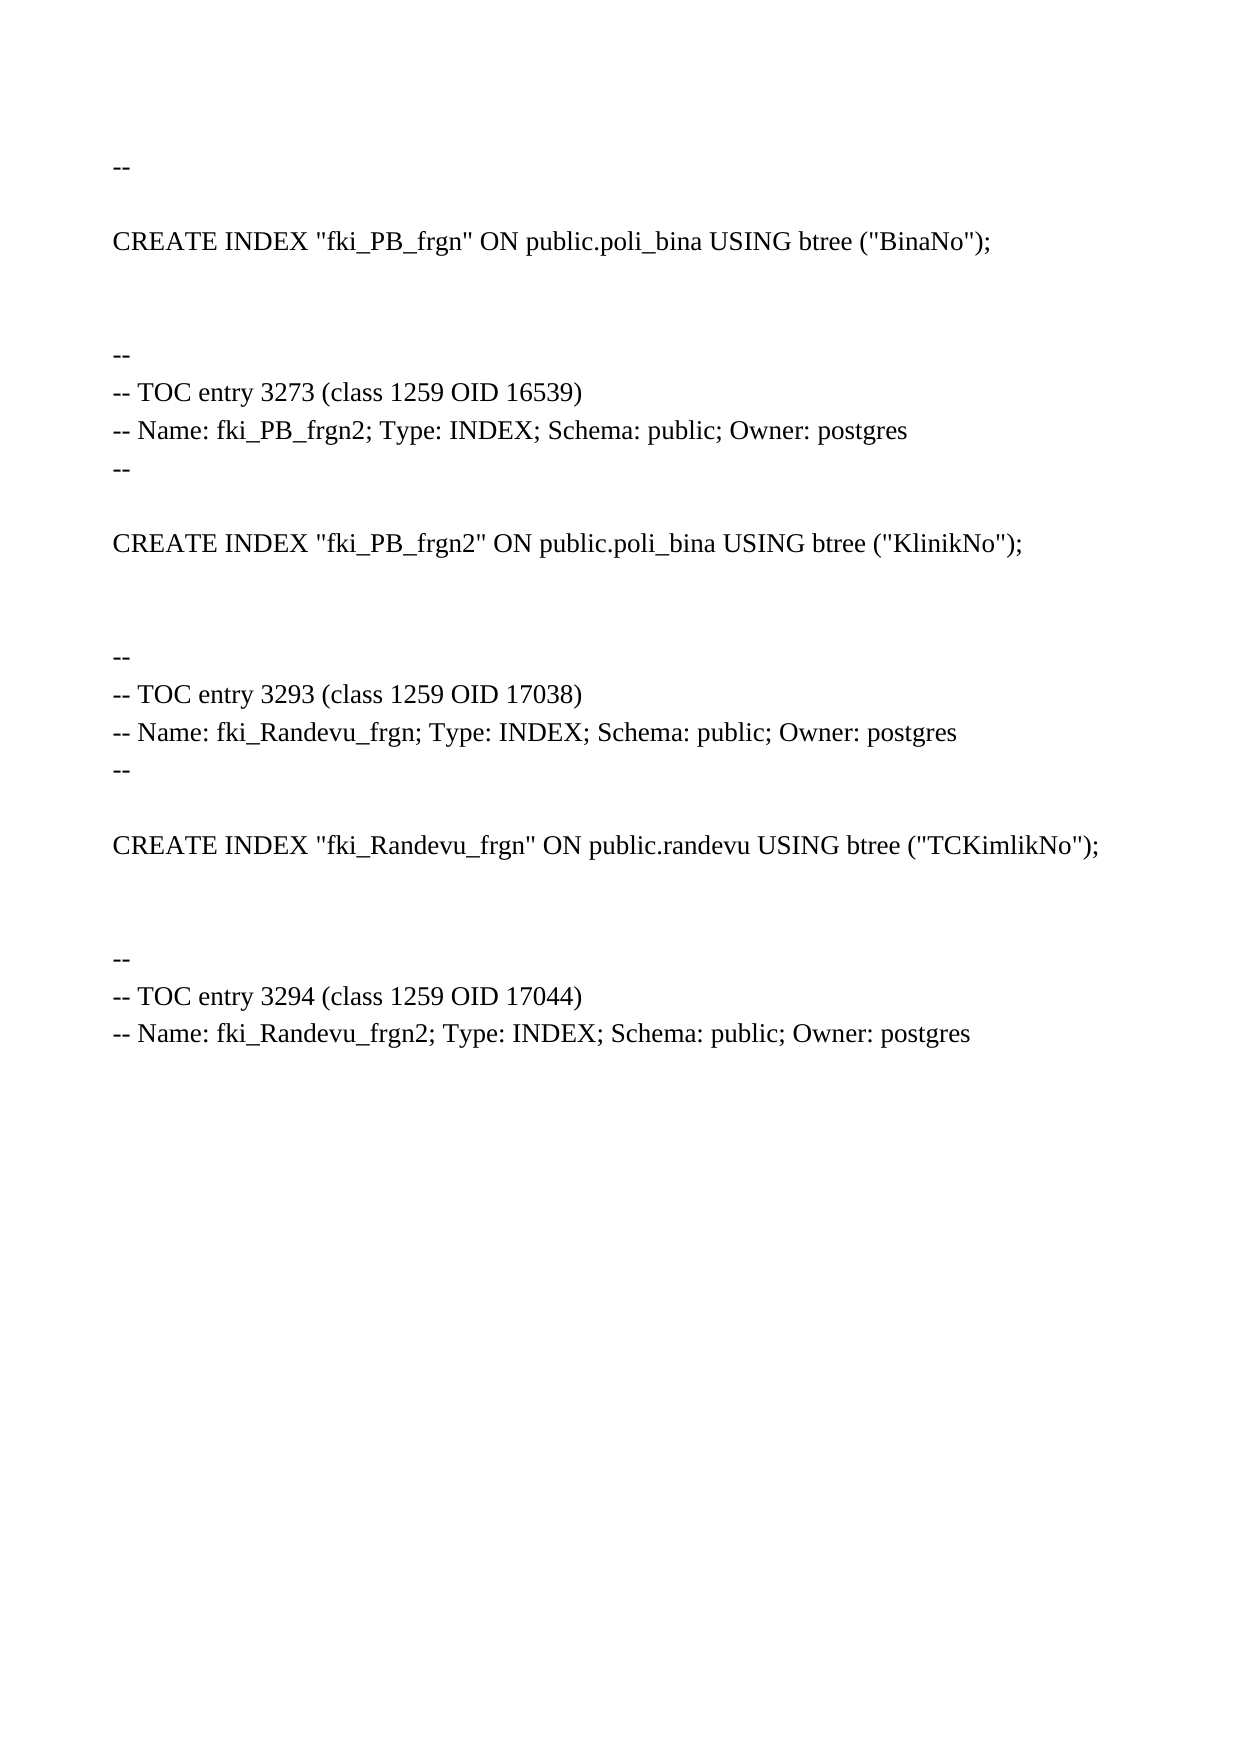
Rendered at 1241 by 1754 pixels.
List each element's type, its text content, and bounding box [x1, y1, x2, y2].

text -- TOC entry 3294 (class 1259 OID 17044) [112, 979, 1128, 1011]
text -- TOC entry 3273 (class 1259 OID 16539) [112, 376, 1128, 407]
text CREATE INDEX "fki_PB_frgn" ON public.poli_bina USING btree ("BinaNo"); [112, 225, 1128, 257]
text -- Name: fki_Randevu_frgn; Type: INDEX; Schema: public; Owner: postgres [112, 716, 1128, 747]
text -- [112, 942, 1128, 973]
text CREATE INDEX "fki_Randevu_frgn" ON public.randevu USING btree ("TCKimlikNo"); [112, 829, 1128, 860]
text -- [112, 150, 1128, 181]
text CREATE INDEX "fki_PB_frgn2" ON public.poli_bina USING btree ("KlinikNo"); [112, 527, 1128, 558]
text -- [112, 452, 1128, 483]
text -- [112, 338, 1128, 370]
text -- [112, 753, 1128, 784]
text -- Name: fki_PB_frgn2; Type: INDEX; Schema: public; Owner: postgres [112, 414, 1128, 445]
text -- TOC entry 3293 (class 1259 OID 17038) [112, 678, 1128, 709]
text -- [112, 640, 1128, 671]
text -- Name: fki_Randevu_frgn2; Type: INDEX; Schema: public; Owner: postgres [112, 1017, 1128, 1048]
